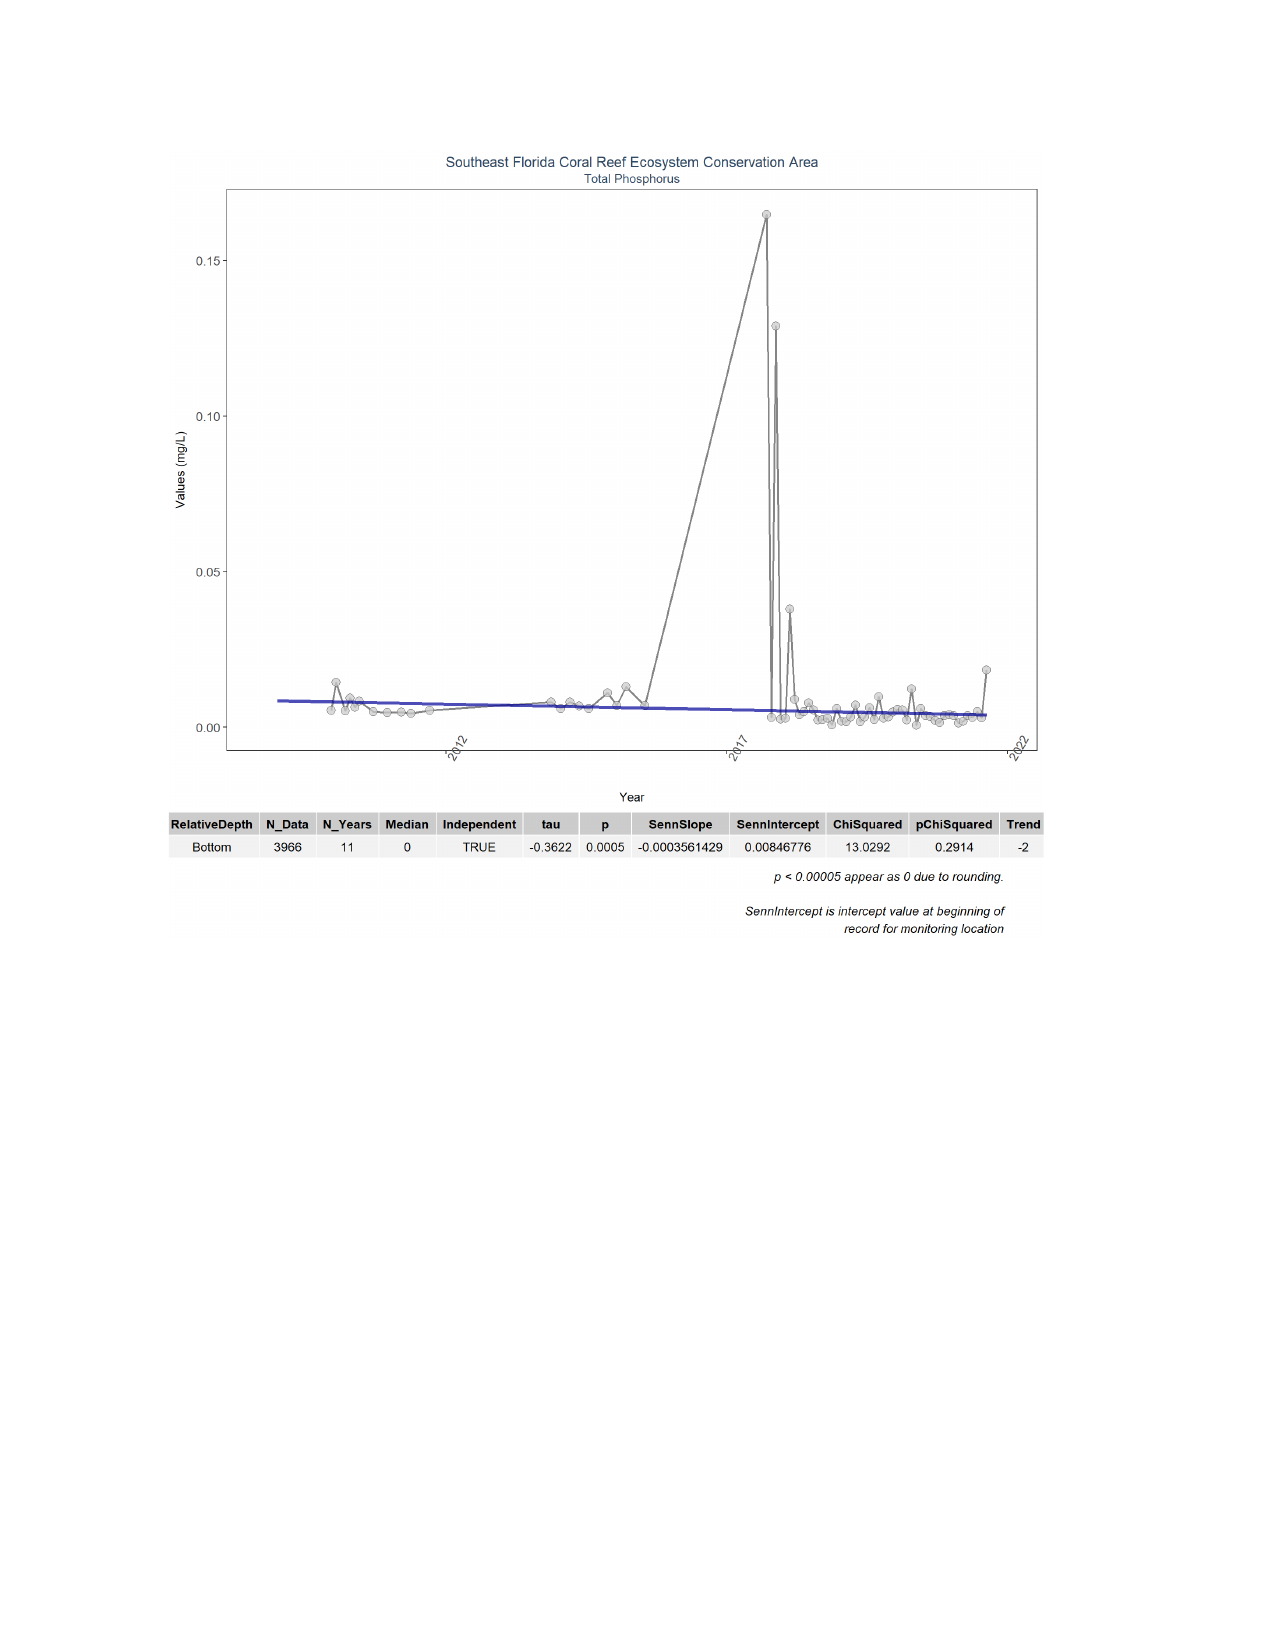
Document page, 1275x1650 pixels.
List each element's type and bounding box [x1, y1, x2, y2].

picture [168, 150, 1044, 938]
